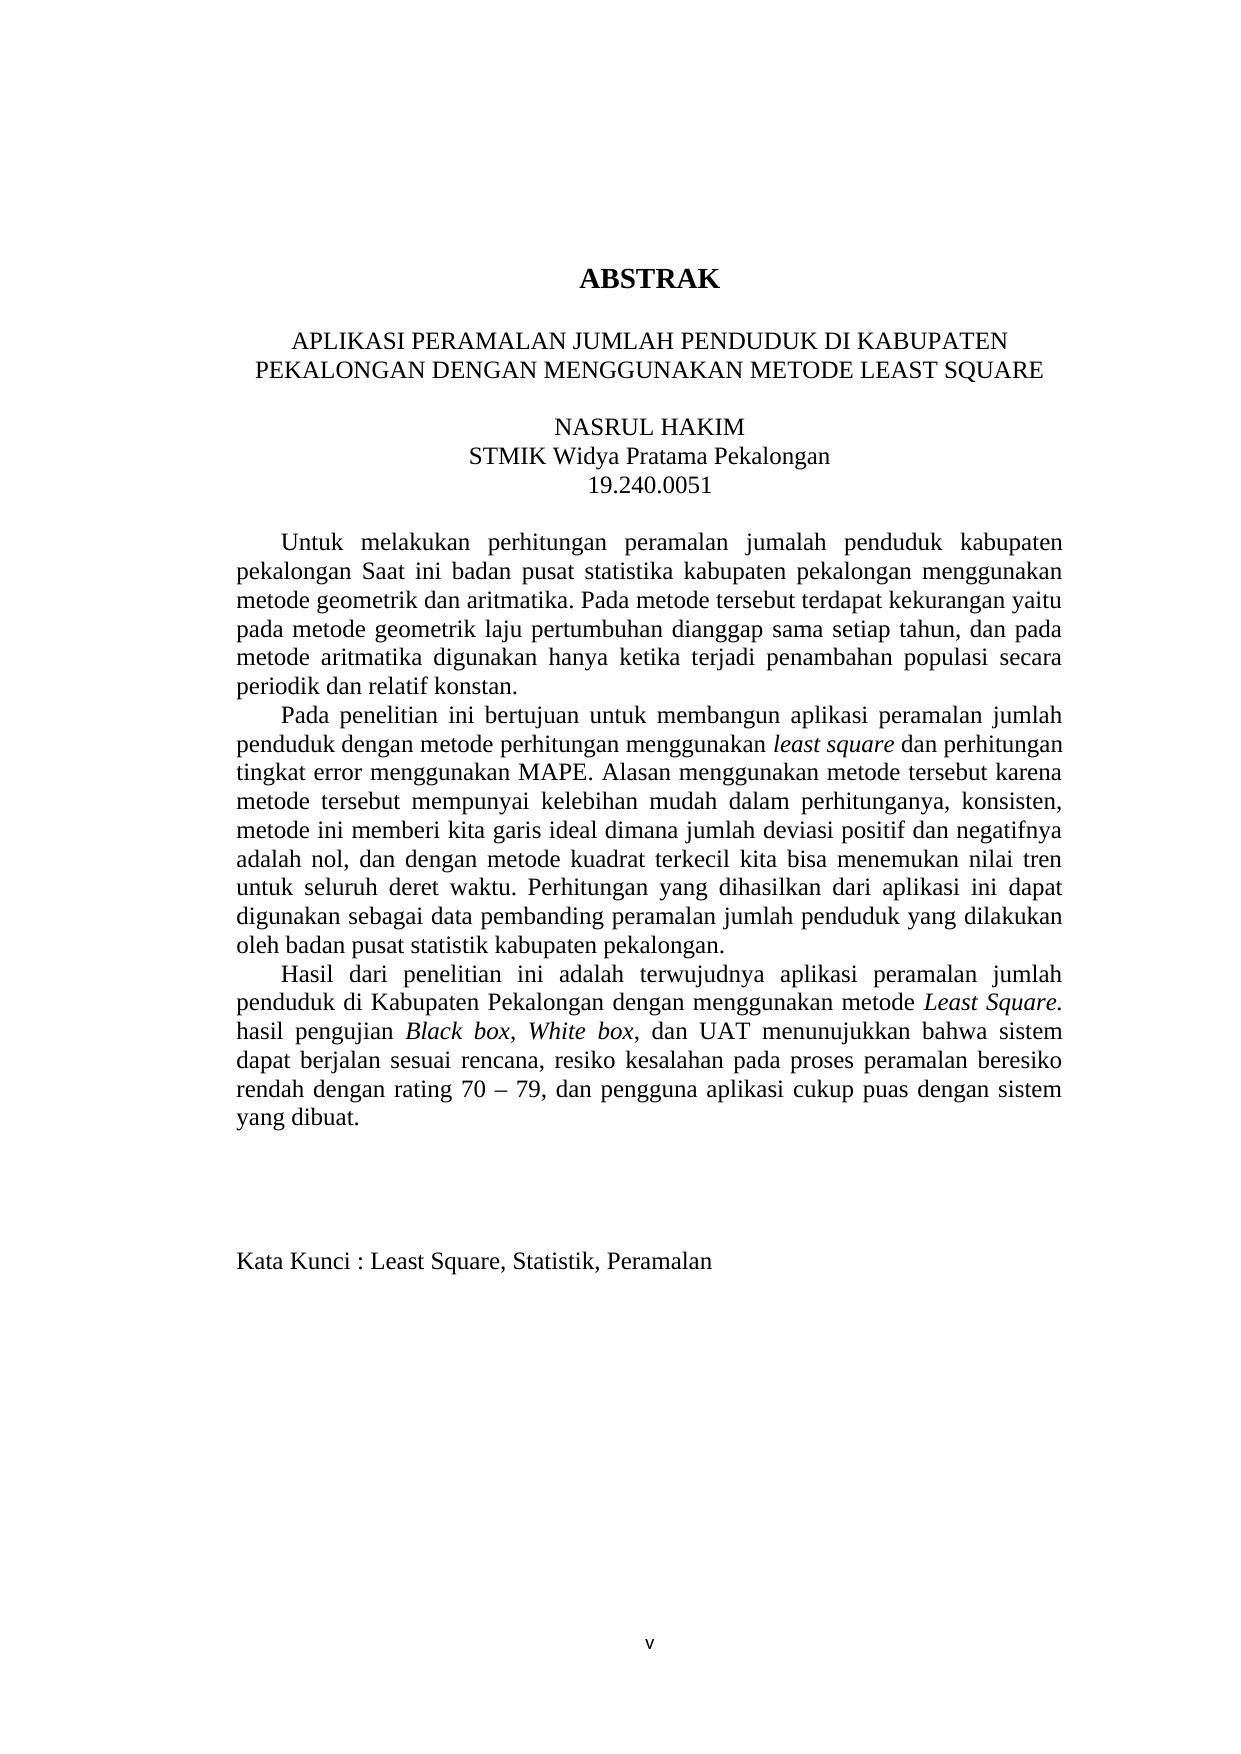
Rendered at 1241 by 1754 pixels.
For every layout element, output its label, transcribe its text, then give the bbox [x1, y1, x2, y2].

text APLIKASI PERAMALAN JUMLAH PENDUDUK DI KABUPATEN PEKALONGAN DENGAN MENGGUNAKAN METODE LEAST SQUARE [236, 326, 1063, 384]
text Hasil dari penelitian ini adalah terwujudnya aplikasi peramalan jumlah penduduk di Kabupaten Pekalongan dengan menggunakan metode Least Square. hasil pengujian Black box, White box, dan UAT menunujukkan bahwa sistem dapat berjalan sesuai rencana, resiko kesalahan pada proses peramalan beresiko rendah dengan rating 70 – 79, dan pengguna aplikasi cukup puas dengan sistem yang dibuat. [236, 959, 1063, 1131]
text 19.240.0051 [236, 470, 1063, 499]
text Pada penelitian ini bertujuan untuk membangun aplikasi peramalan jumlah penduduk dengan metode perhitungan menggunakan least square dan perhitungan tingkat error menggunakan MAPE. Alasan menggunakan metode tersebut karena metode tersebut mempunyai kelebihan mudah dalam perhitunganya, konsisten, metode ini memberi kita garis ideal dimana jumlah deviasi positif dan negatifnya adalah nol, dan dengan metode kuadrat terkecil kita bisa menemukan nilai tren untuk seluruh deret waktu. Perhitungan yang dihasilkan dari aplikasi ini dapat digunakan sebagai data pembanding peramalan jumlah penduduk yang dilakukan oleh badan pusat statistik kabupaten pekalongan. [236, 700, 1063, 959]
subtitle ABSTRAK [236, 261, 1063, 295]
text NASRUL HAKIM [236, 412, 1063, 441]
text Untuk melakukan perhitungan peramalan jumalah penduduk kabupaten pekalongan Saat ini badan pusat statistika kabupaten pekalongan menggunakan metode geometrik dan aritmatika. Pada metode tersebut terdapat kekurangan yaitu pada metode geometrik laju pertumbuhan dianggap sama setiap tahun, dan pada metode aritmatika digunakan hanya ketika terjadi penambahan populasi secara periodik dan relatif konstan. [236, 527, 1063, 700]
text STMIK Widya Pratama Pekalongan [236, 441, 1063, 470]
text Kata Kunci : Least Square, Statistik, Peramalan [236, 1246, 1063, 1275]
